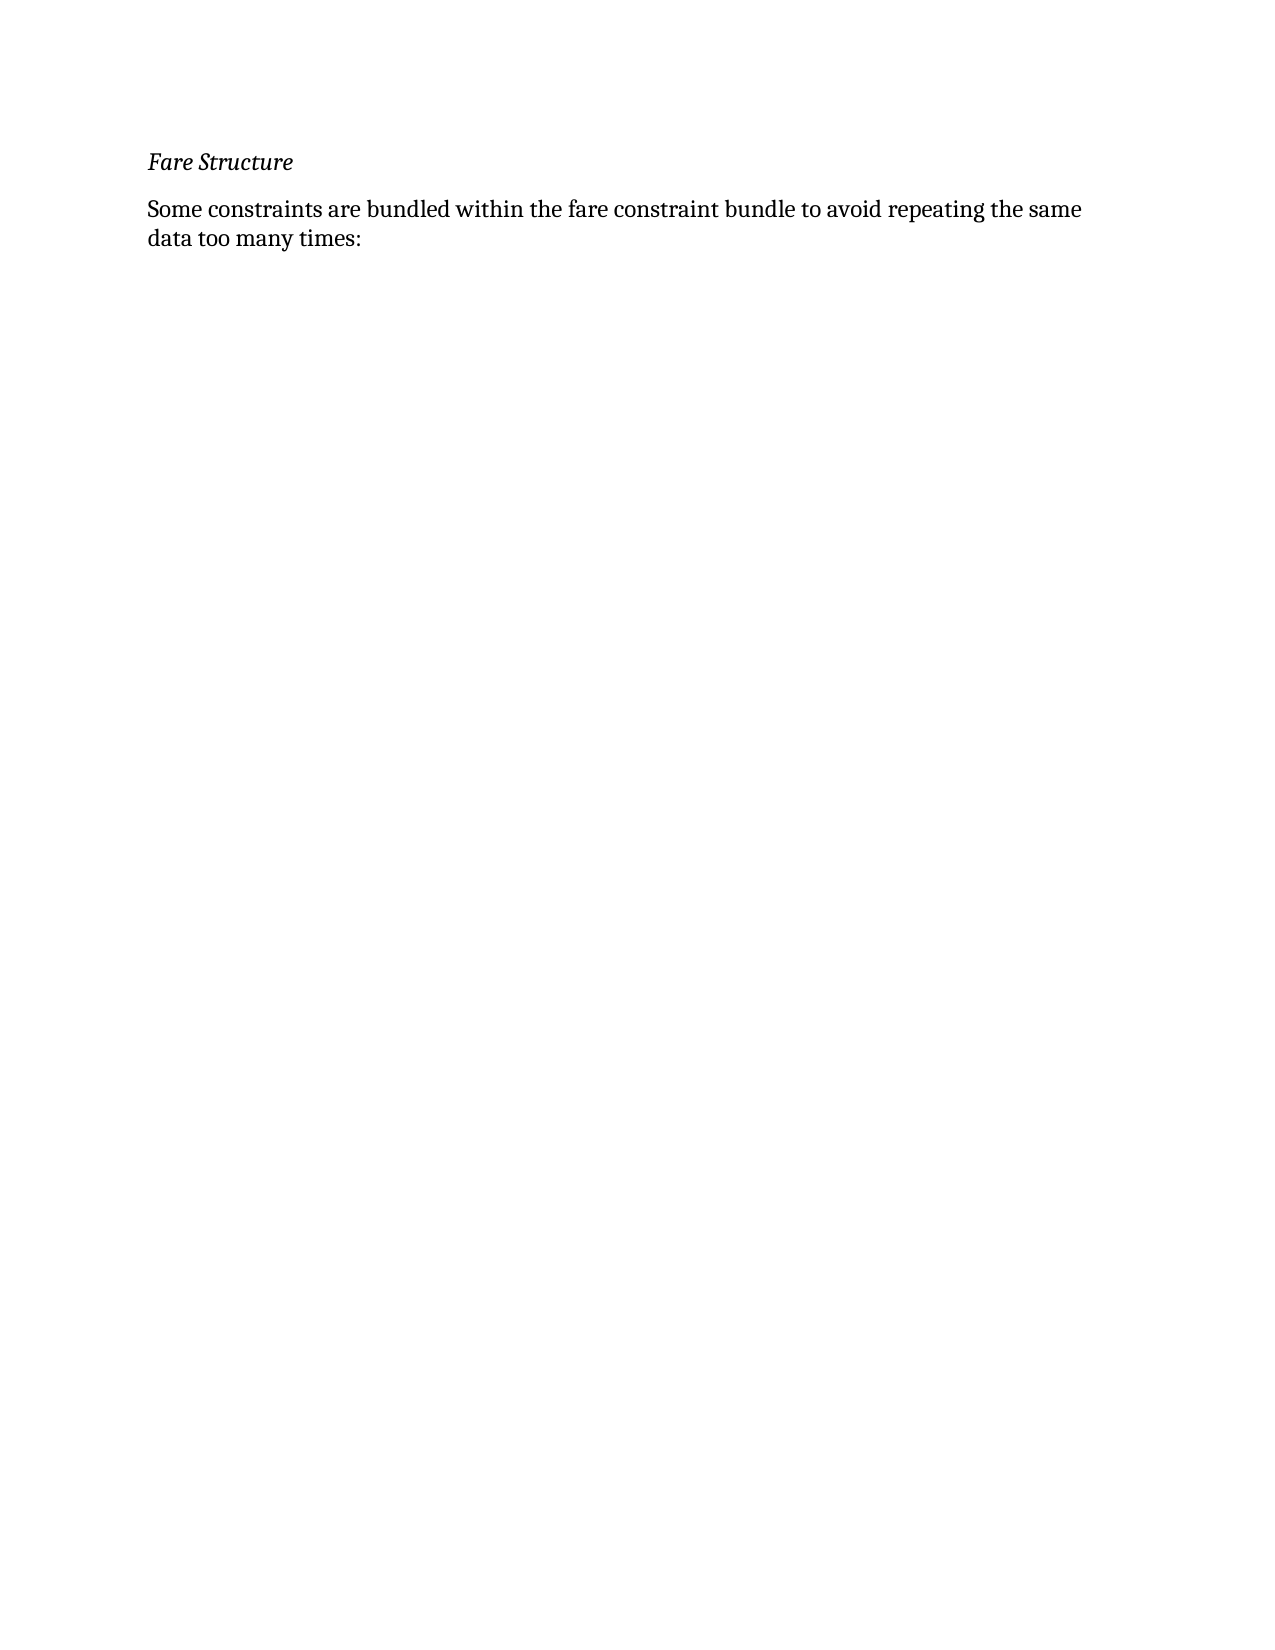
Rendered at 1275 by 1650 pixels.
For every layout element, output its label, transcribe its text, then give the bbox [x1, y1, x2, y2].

text Some constraints are bundled within the fare constraint bundle to avoid repeating the same data too many times: [148, 195, 1127, 253]
text Fare Structure [148, 148, 1127, 176]
